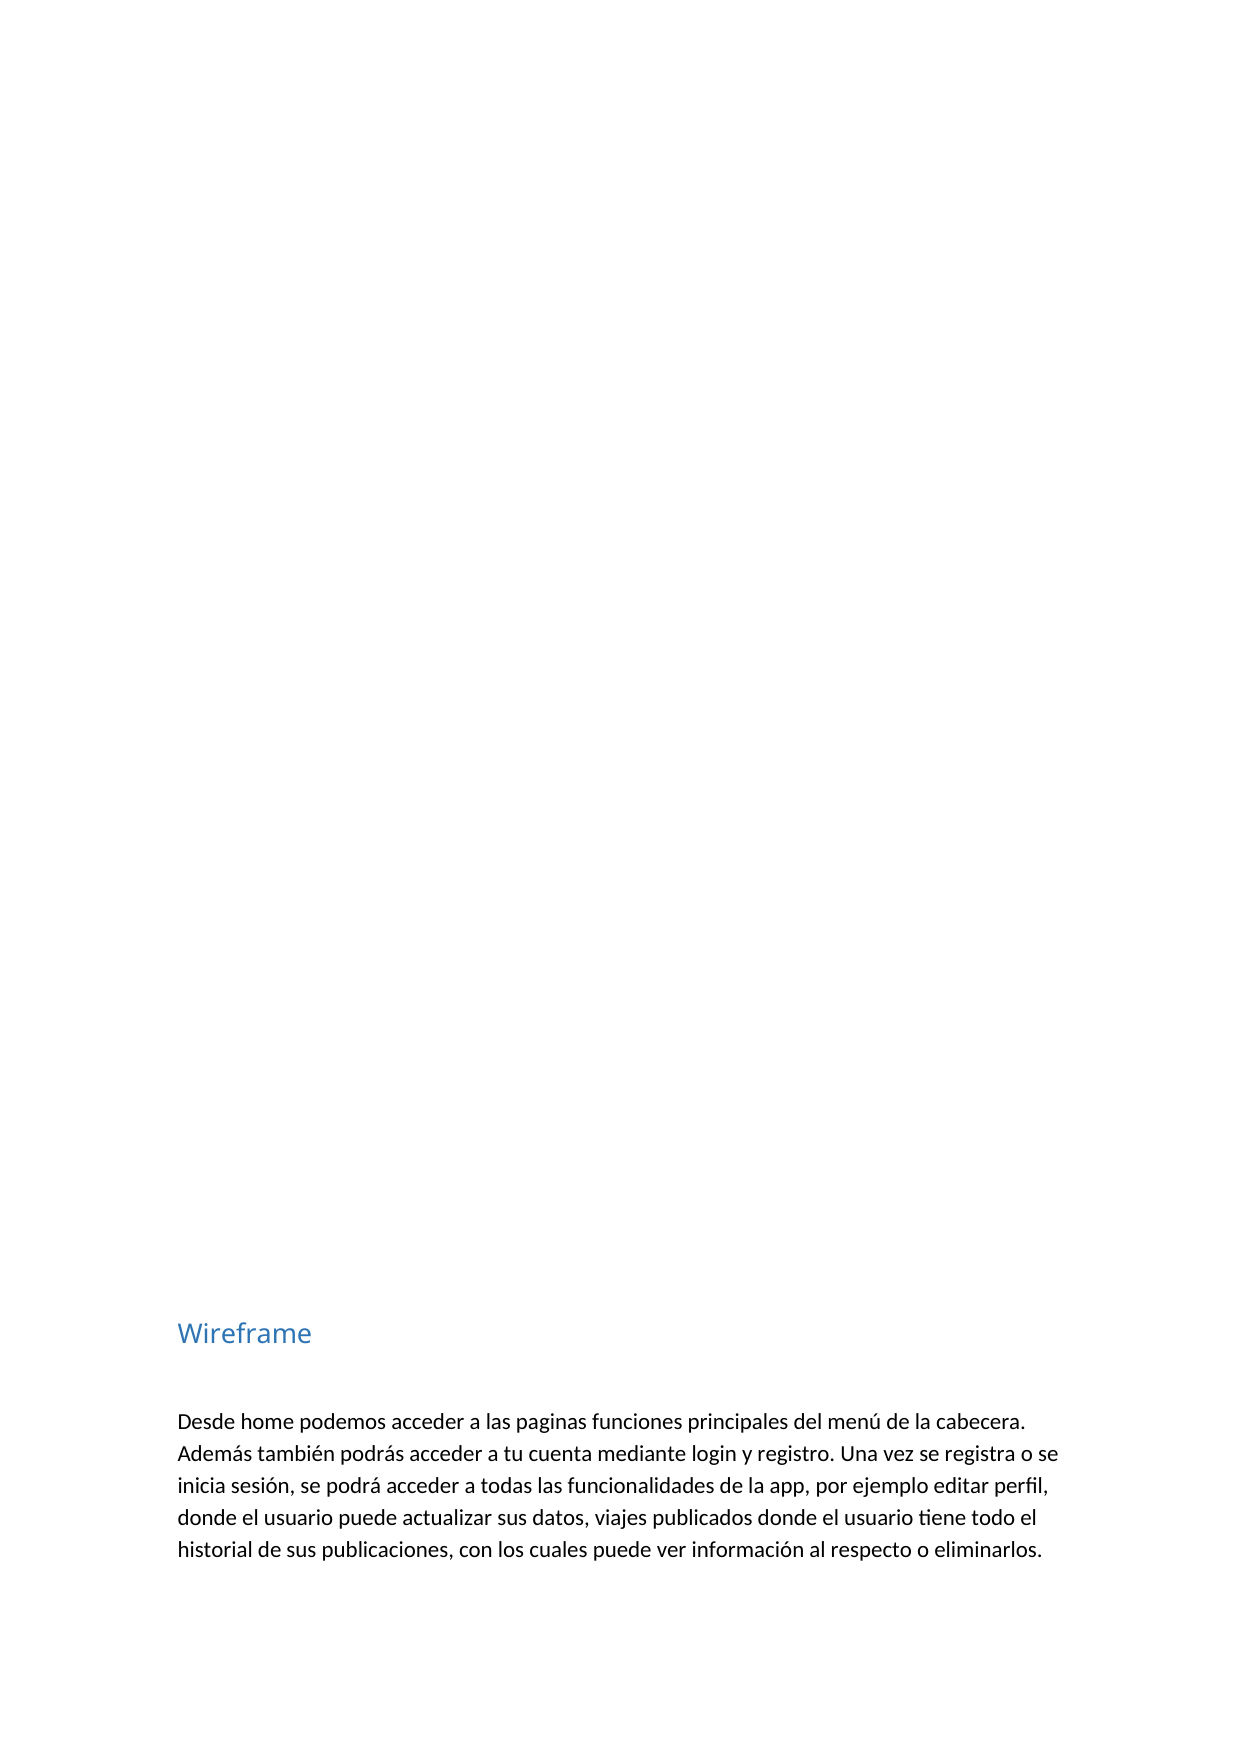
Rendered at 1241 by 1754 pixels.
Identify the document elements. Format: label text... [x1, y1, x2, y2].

text Desde home podemos acceder a las paginas funciones principales del menú de la cabecera. Además también podrás acceder a tu cuenta mediante login y registro. Una vez se registra o se inicia sesión, se podrá acceder a todas las funcionalidades de la app, por ejemplo editar perfil, donde el usuario puede actualizar sus datos, viajes publicados donde el usuario tiene todo el historial de sus publicaciones, con los cuales puede ver información al respecto o eliminarlos. [177, 1407, 1063, 1564]
subtitle Wireframe [177, 1314, 1063, 1351]
